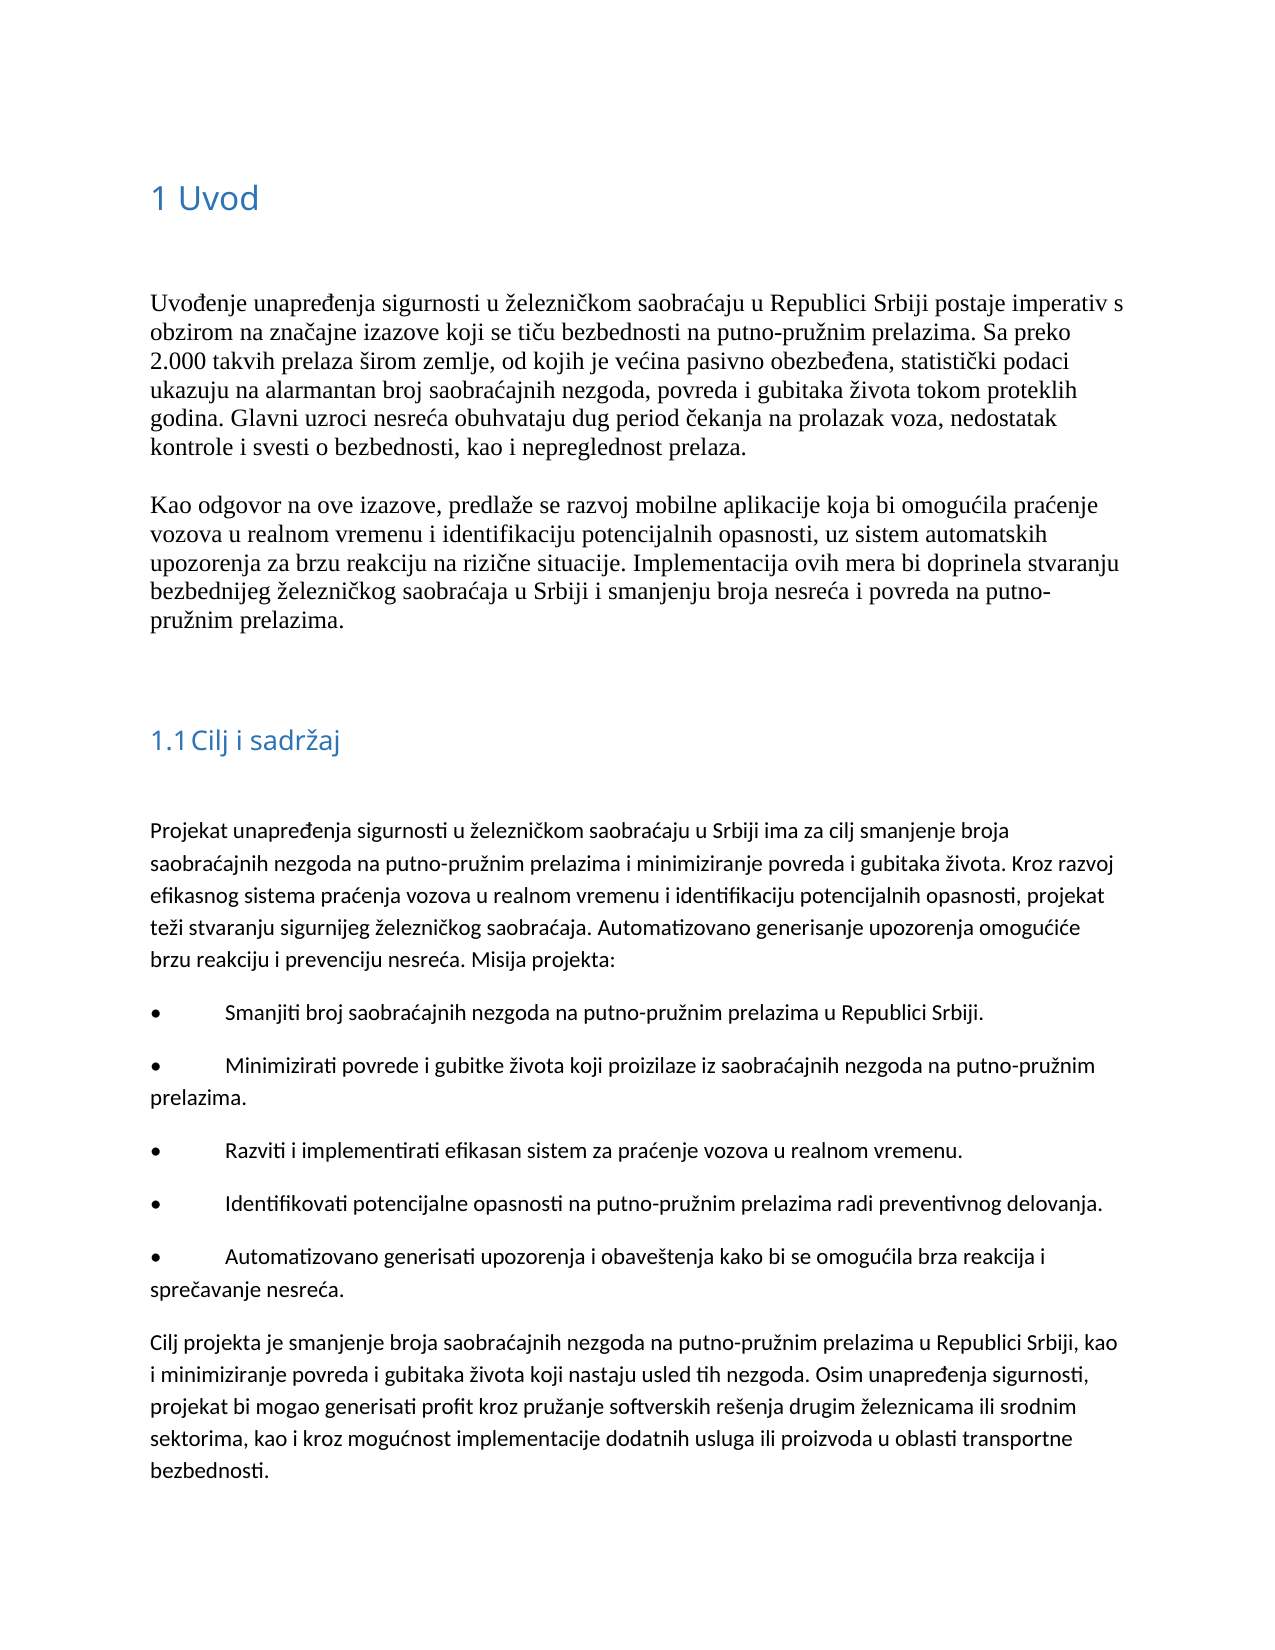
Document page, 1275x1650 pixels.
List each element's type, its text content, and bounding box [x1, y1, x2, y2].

text • Automatizovano generisati upozorenja i obaveštenja kako bi se omogućila brza reakcija i sprečavanje nesreća. [150, 1242, 1125, 1303]
text Kao odgovor na ove izazove, predlaže se razvoj mobilne aplikacije koja bi omogućila praćenje vozova u realnom vremenu i identifikaciju potencijalnih opasnosti, uz sistem automatskih upozorenja za brzu reakciju na rizične situacije. Implementacija ovih mera bi doprinela stvaranju bezbednijeg železničkog saobraćaja u Srbiji i smanjenju broja nesreća i povreda na putno-pružnim prelazima. [150, 490, 1125, 634]
text • Smanjiti broj saobraćajnih nezgoda na putno-pružnim prelazima u Republici Srbiji. [150, 998, 1125, 1026]
text Uvođenje unapređenja sigurnosti u železničkom saobraćaju u Republici Srbiji postaje imperativ s obzirom na značajne izazove koji se tiču bezbednosti na putno-pružnim prelazima. Sa preko 2.000 takvih prelaza širom zemlje, od kojih je većina pasivno obezbeđena, statistički podaci ukazuju na alarmantan broj saobraćajnih nezgoda, povreda i gubitaka života tokom proteklih godina. Glavni uzroci nesreća obuhvataju dug period čekanja na prolazak voza, nedostatak kontrole i svesti o bezbednosti, kao i nepreglednost prelaza. [150, 288, 1125, 461]
text Cilj projekta je smanjenje broja saobraćajnih nezgoda na putno-pružnim prelazima u Republici Srbiji, kao i minimiziranje povreda i gubitaka života koji nastaju usled tih nezgoda. Osim unapređenja sigurnosti, projekat bi mogao generisati profit kroz pružanje softverskih rešenja drugim železnicama ili srodnim sektorima, kao i kroz mogućnost implementacije dodatnih usluga ili proizvoda u oblasti transportne bezbednosti. [150, 1328, 1125, 1484]
text Projekat unapređenja sigurnosti u železničkom saobraćaju u Srbiji ima za cilj smanjenje broja saobraćajnih nezgoda na putno-pružnim prelazima i minimiziranje povreda i gubitaka života. Kroz razvoj efikasnog sistema praćenja vozova u realnom vremenu i identifikaciju potencijalnih opasnosti, projekat teži stvaranju sigurnijeg železničkog saobraćaja. Automatizovano generisanje upozorenja omogućiće brzu reakciju i prevenciju nesreća. Misija projekta: [150, 816, 1125, 973]
text • Razviti i implementirati efikasan sistem za praćenje vozova u realnom vremenu. [150, 1136, 1125, 1164]
text • Minimizirati povrede i gubitke života koji proizilaze iz saobraćajnih nezgoda na putno-pružnim prelazima. [150, 1051, 1125, 1111]
subtitle 1 Uvod [150, 175, 1125, 220]
text • Identifikovati potencijalne opasnosti na putno-pružnim prelazima radi preventivnog delovanja. [150, 1189, 1125, 1217]
subtitle Cilj i sadržaj [150, 721, 1125, 758]
